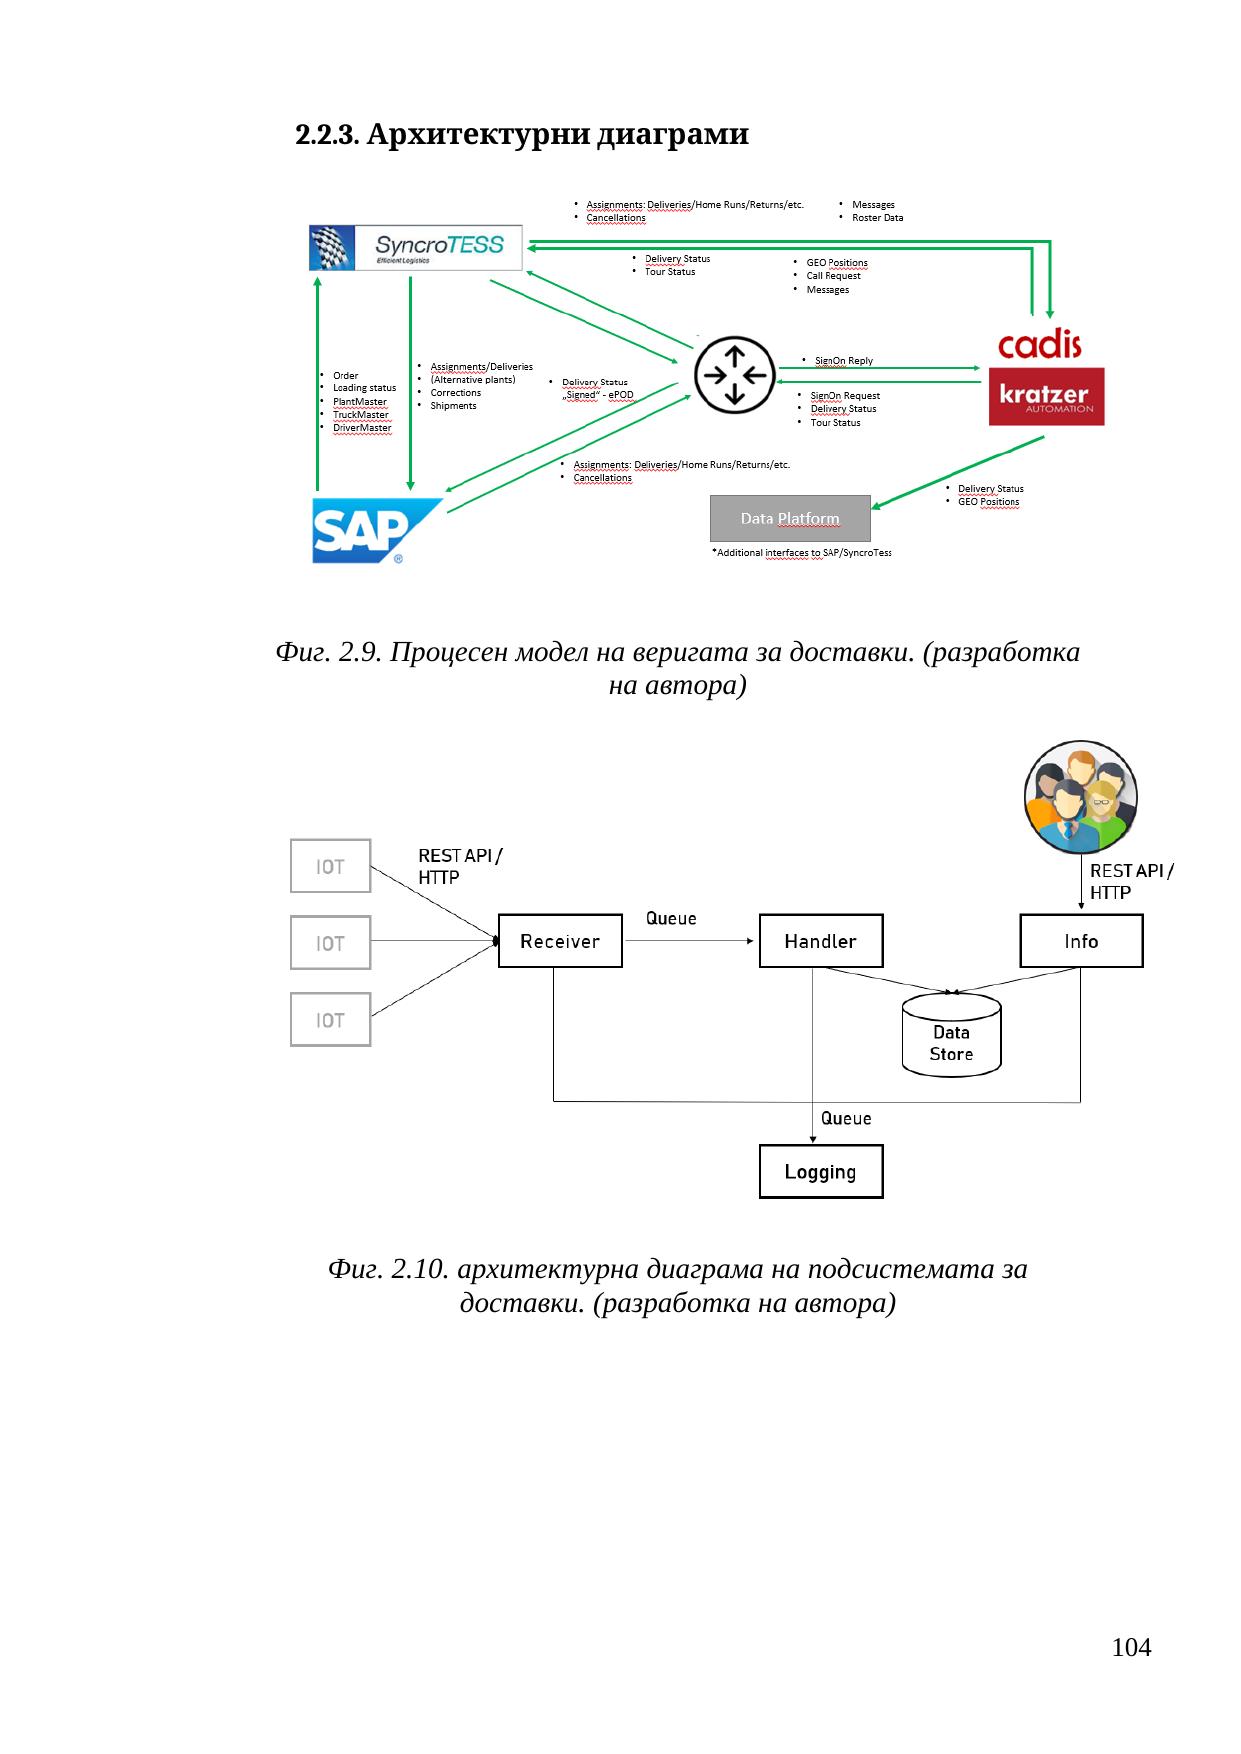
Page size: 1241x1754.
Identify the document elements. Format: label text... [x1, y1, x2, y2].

subtitle 2.2.3. Архитектурни диаграми [207, 118, 1152, 152]
title Фиг. 2.10. архитектурна диаграма на подсистемата за доставки. (разработка на автора) [266, 1251, 1092, 1318]
picture [281, 174, 1134, 594]
picture [265, 726, 1211, 1227]
title Фиг. 2.9. Процесен модел на веригата за доставки. (разработка на автора) [266, 634, 1092, 701]
